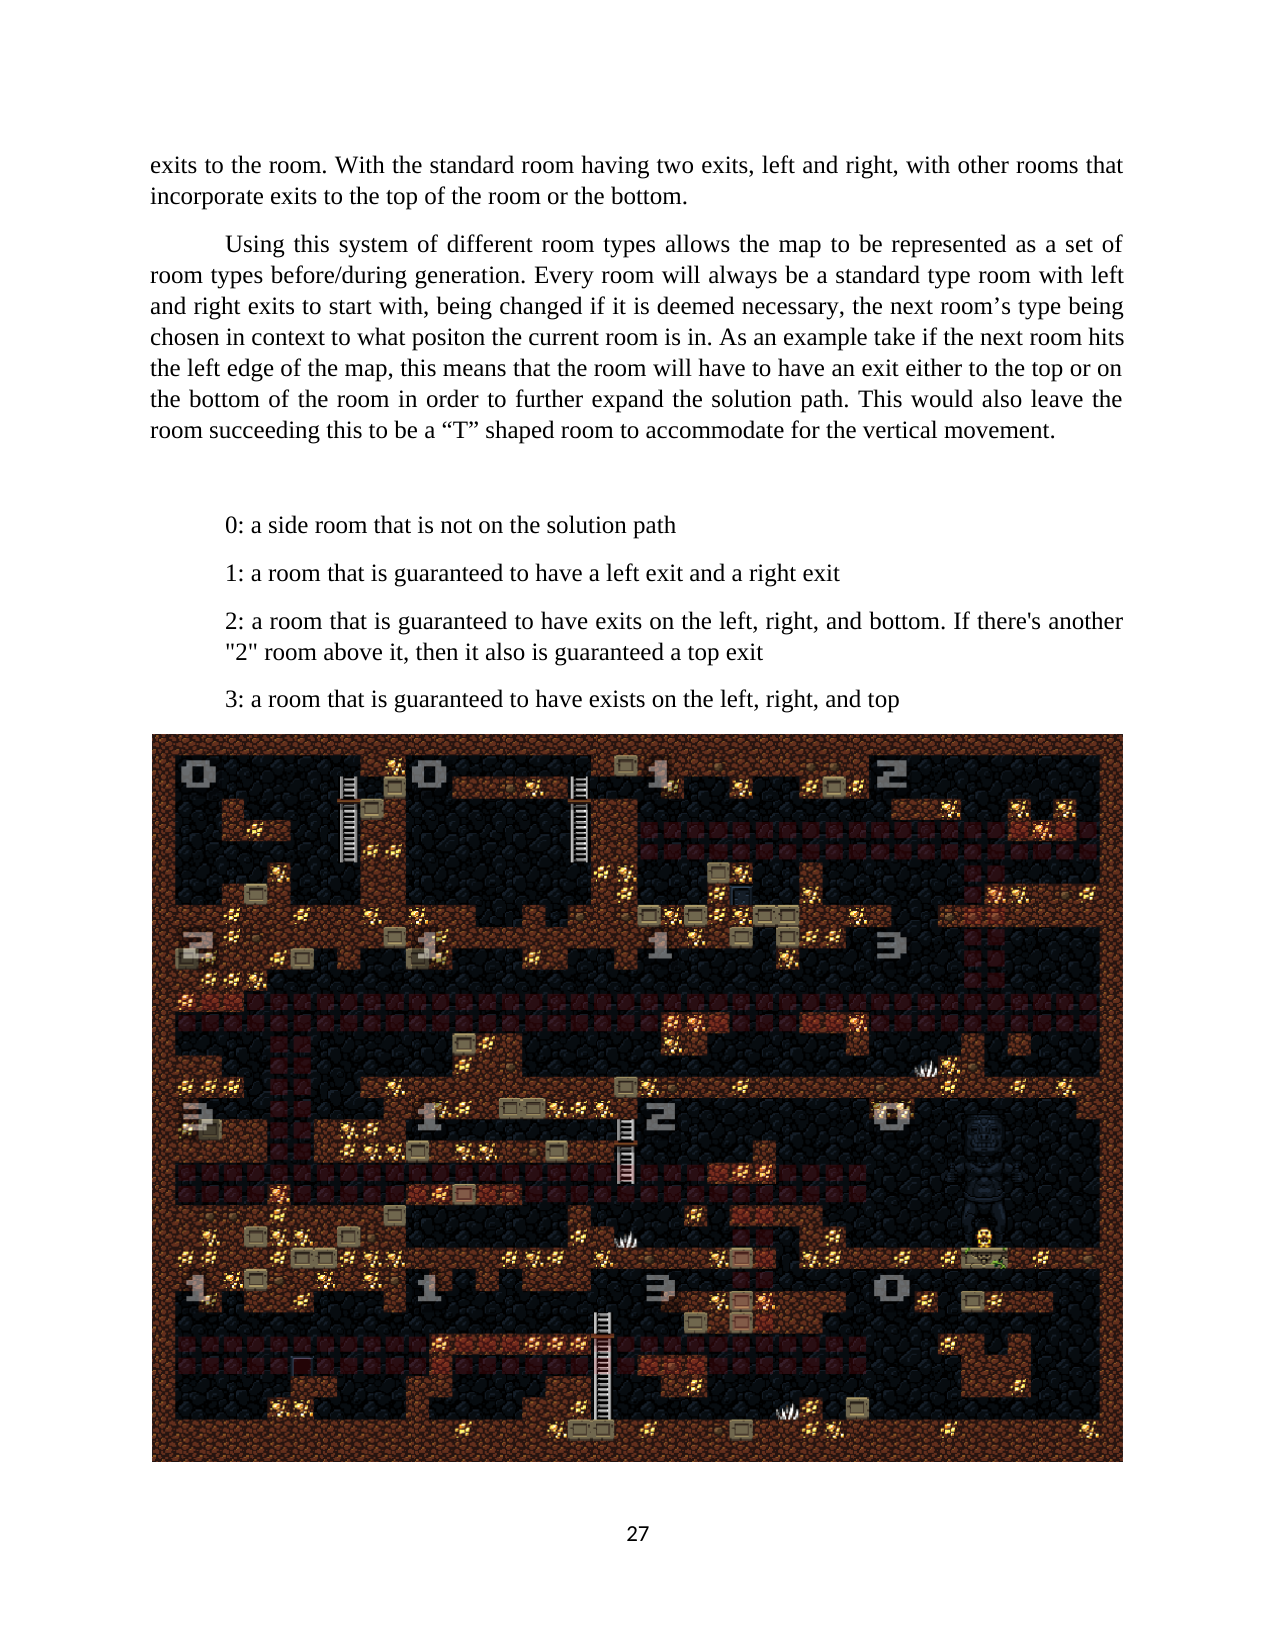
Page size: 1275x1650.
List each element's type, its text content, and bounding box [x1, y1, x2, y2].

text 1: a room that is guaranteed to have a left exit and a right exit [150, 558, 1125, 587]
text 0: a side room that is not on the solution path [150, 510, 1125, 539]
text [150, 150, 1125, 210]
text 3: a room that is guaranteed to have exists on the left, right, and top [150, 684, 1125, 713]
text Using this system of different room types allows the map to be represented as a set of room types before/during generation. Every room will always be a standard type room with left and right exits to start with, being changed if it is deemed necessary, the next room’s type being chosen in context to what positon the current room is in. As an example take if the next room hits the left edge of the map, this means that the room will have to have an exit either to the top or on the bottom of the room in order to further expand the solution path. This would also leave the room succeeding this to be a “T” shaped room to accommodate for the vertical movement. [150, 229, 1125, 444]
text 2: a room that is guaranteed to have exits on the left, right, and bottom. If there's another "2" room above it, then it also is guaranteed a top exit [225, 606, 1125, 666]
picture [150, 732, 1125, 1462]
